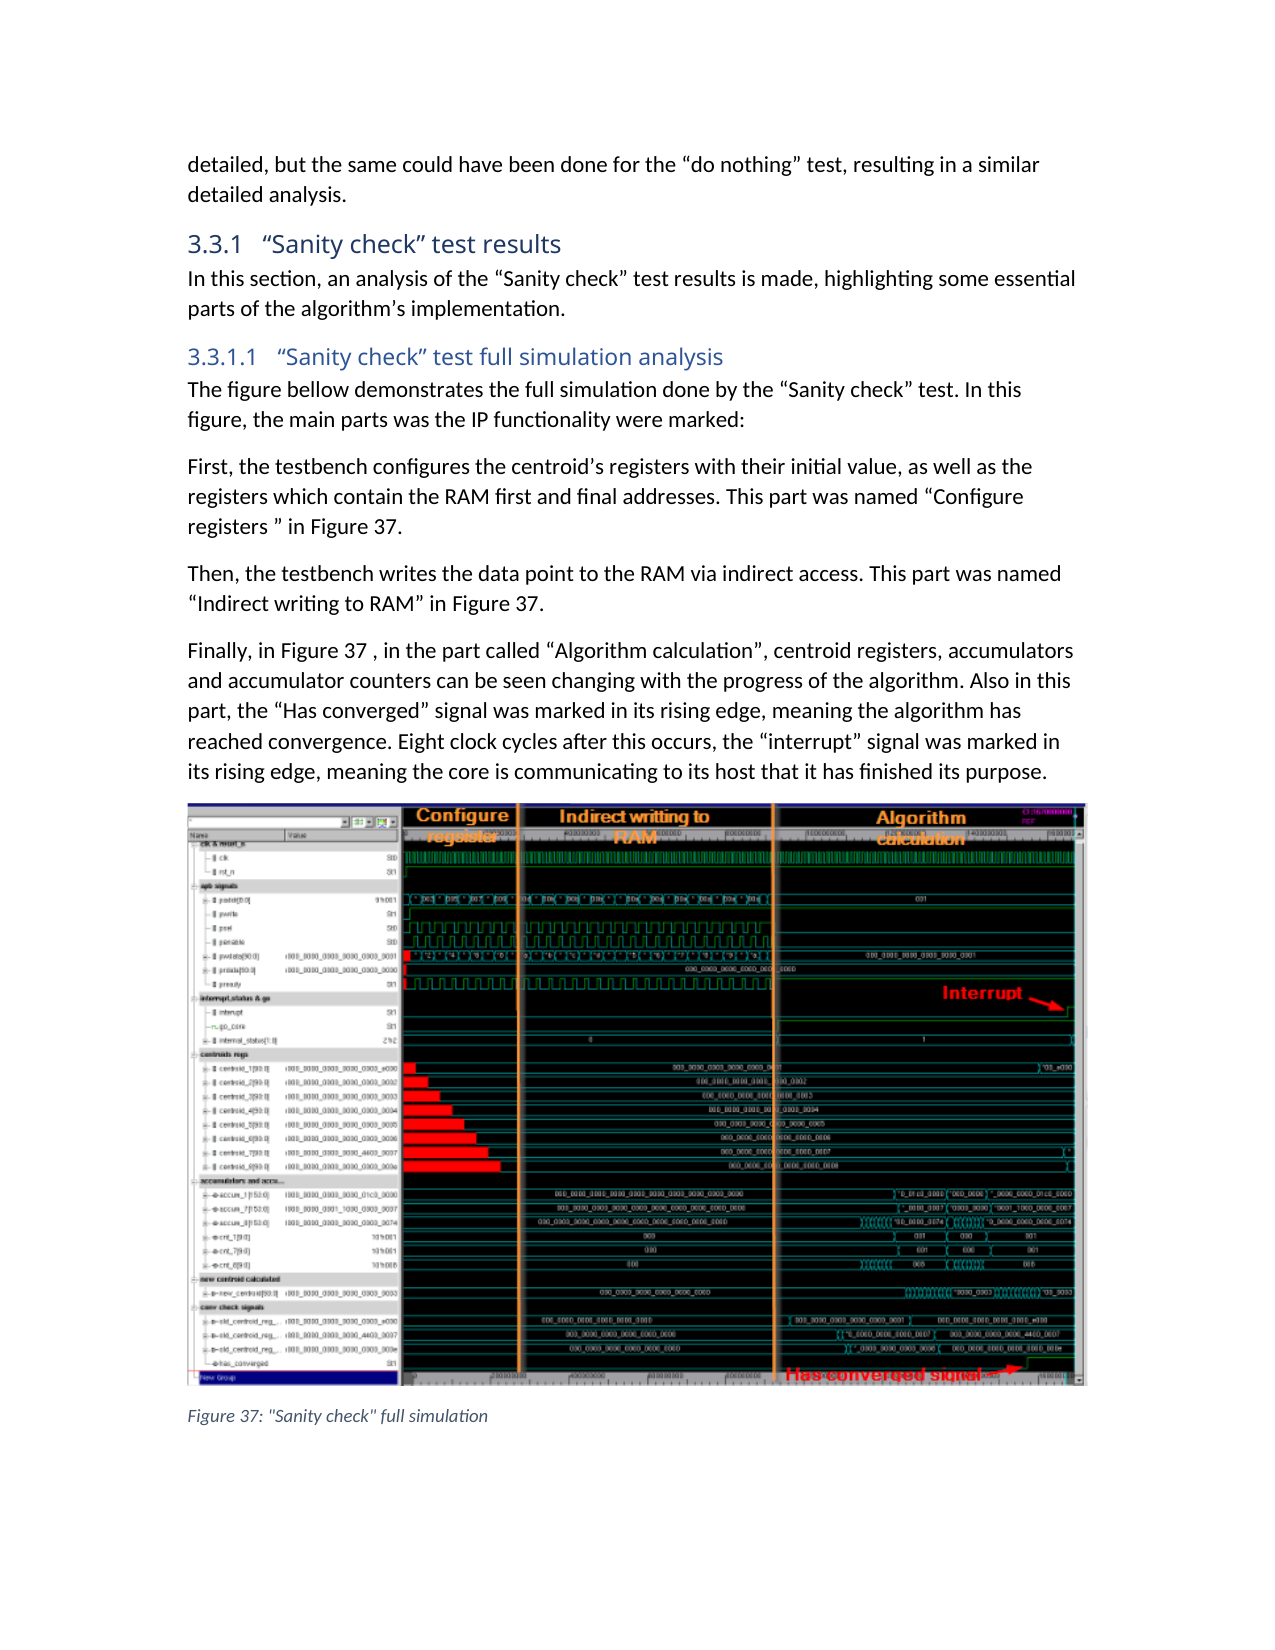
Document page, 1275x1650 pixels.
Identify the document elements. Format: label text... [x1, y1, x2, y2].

subtitle “Sanity check” test results [187, 227, 1087, 261]
text The figure bellow demonstrates the full simulation done by the “Sanity check” test. In this figure, the main parts was the IP functionality were marked: [187, 375, 1087, 433]
text Finally, in Figure 34 , in the part called “Algorithm calculation”, centroid registers, accumulators and accumulator counters can be seen changing with the progress of the algorithm. Also in this part, the “Has converged” signal was marked in its rising edge, meaning the algorithm has reached convergence. Eight clock cycles after this occurs, the “interrupt” signal was marked in its rising edge, meaning the core is communicating to its host that it has finished its purpose. [187, 636, 1087, 785]
text First, the testbench configures the centroid’s registers with their initial value, as well as the registers which contain the RAM first and final addresses. This part was named “Configure registers ” in Figure 34. [187, 452, 1087, 540]
text Then, the testbench writes the data point to the RAM via indirect access. This part was named “Indirect writing to RAM” in Figure 34. [187, 559, 1087, 617]
picture [187, 803, 1088, 1386]
subtitle “Sanity check” test full simulation analysis [187, 341, 1087, 372]
text In this section, an analysis of the “Sanity check” test results is made, highlighting some essential parts of the algorithm’s implementation. [187, 264, 1087, 322]
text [187, 150, 1087, 208]
